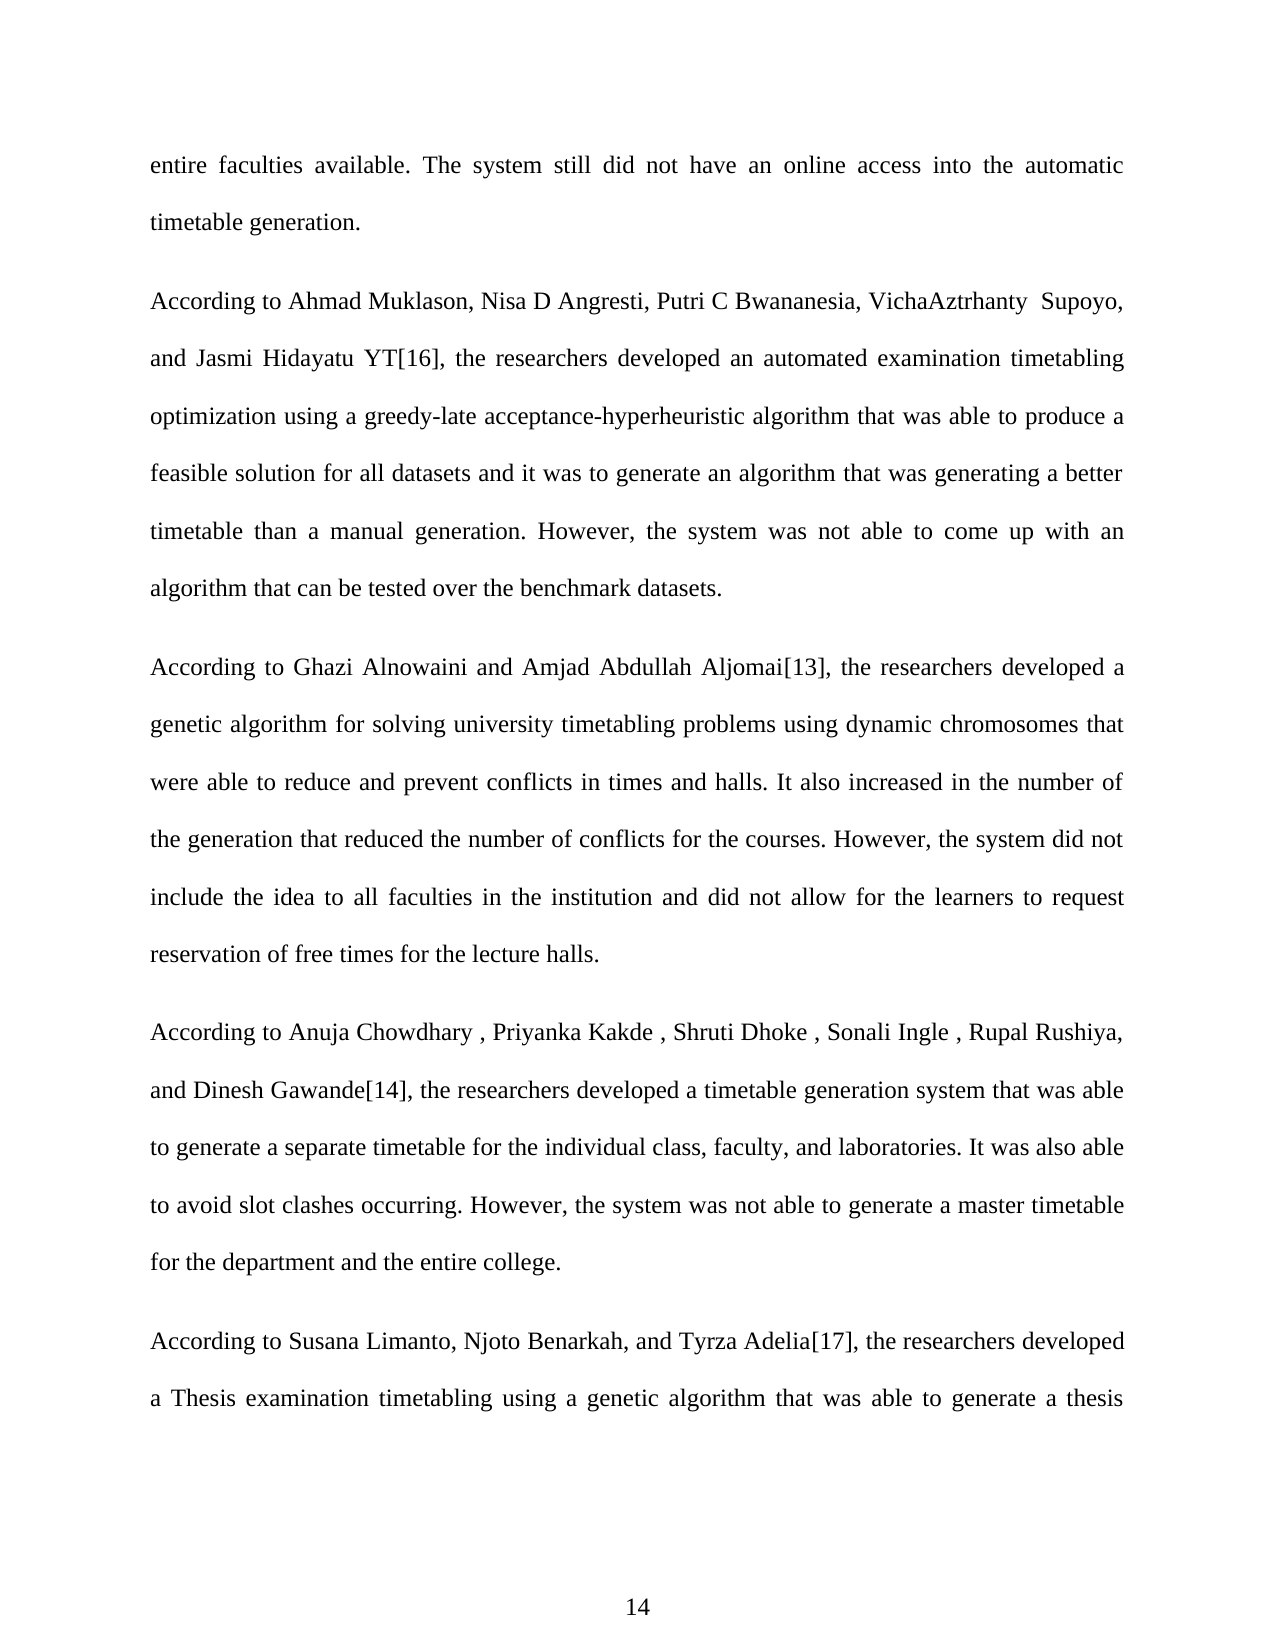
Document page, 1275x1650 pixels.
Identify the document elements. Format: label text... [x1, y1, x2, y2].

text According to Ahmad Muklason, Nisa D Angresti, Putri C Bwananesia, VichaAztrhanty Supoyo, and Jasmi Hidayatu YT[16], the researchers developed an automated examination timetabling optimization using a greedy-late acceptance-hyperheuristic algorithm that was able to produce a feasible solution for all datasets and it was to generate an algorithm that was generating a better timetable than a manual generation. However, the system was not able to come up with an algorithm that can be tested over the benchmark datasets. [150, 286, 1125, 602]
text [150, 1326, 1125, 1412]
text According to Anuja Chowdhary , Priyanka Kakde , Shruti Dhoke , Sonali Ingle , Rupal Rushiya, and Dinesh Gawande[14], the researchers developed a timetable generation system that was able to generate a separate timetable for the individual class, faculty, and laboratories. It was also able to avoid slot clashes occurring. However, the system was not able to generate a master timetable for the department and the entire college. [150, 1017, 1125, 1276]
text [150, 150, 1125, 236]
text According to Ghazi Alnowaini and Amjad Abdullah Aljomai[13], the researchers developed a genetic algorithm for solving university timetabling problems using dynamic chromosomes that were able to reduce and prevent conflicts in times and halls. It also increased in the number of the generation that reduced the number of conflicts for the courses. However, the system did not include the idea to all faculties in the institution and did not allow for the learners to request reservation of free times for the lecture halls. [150, 652, 1125, 968]
